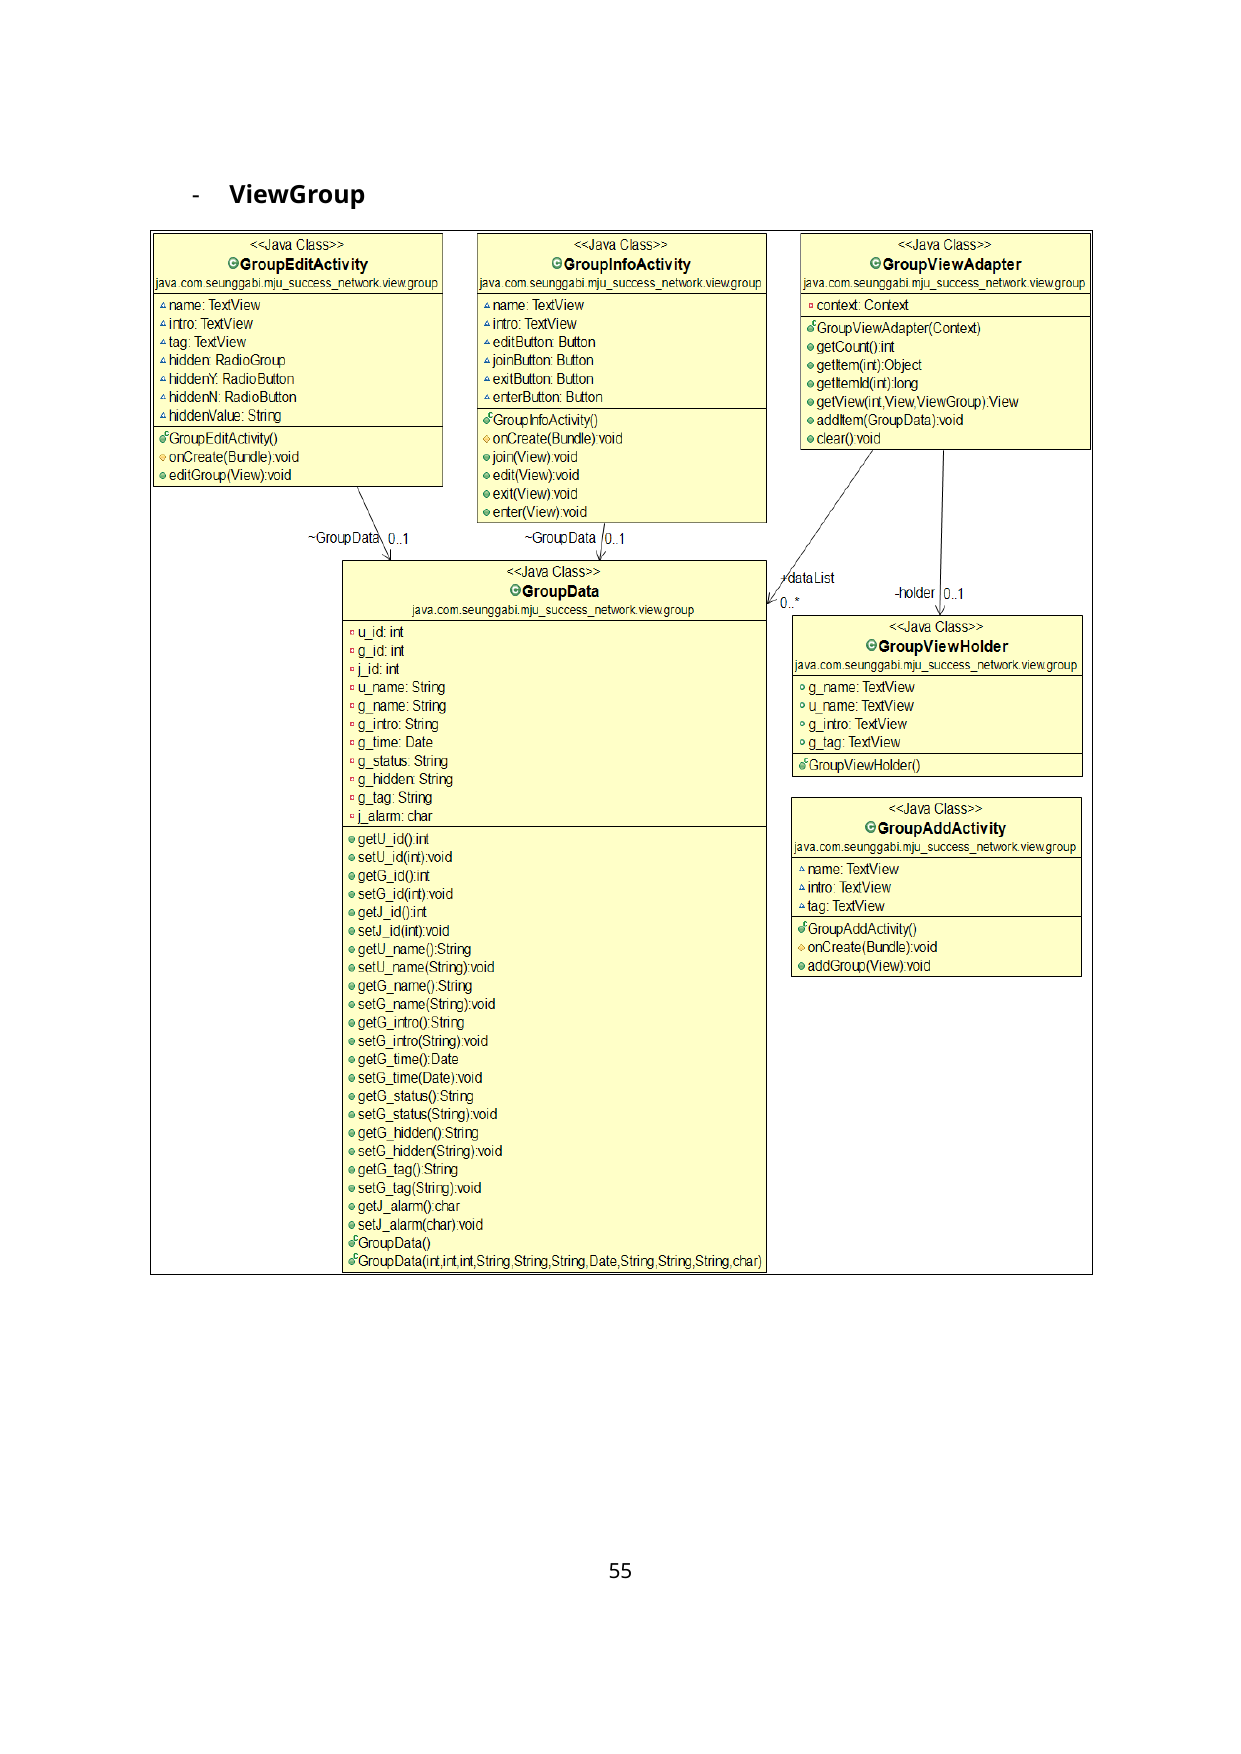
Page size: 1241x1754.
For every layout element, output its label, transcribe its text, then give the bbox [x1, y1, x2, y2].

picture [151, 231, 1092, 1274]
list ViewGroup [192, 177, 1090, 211]
